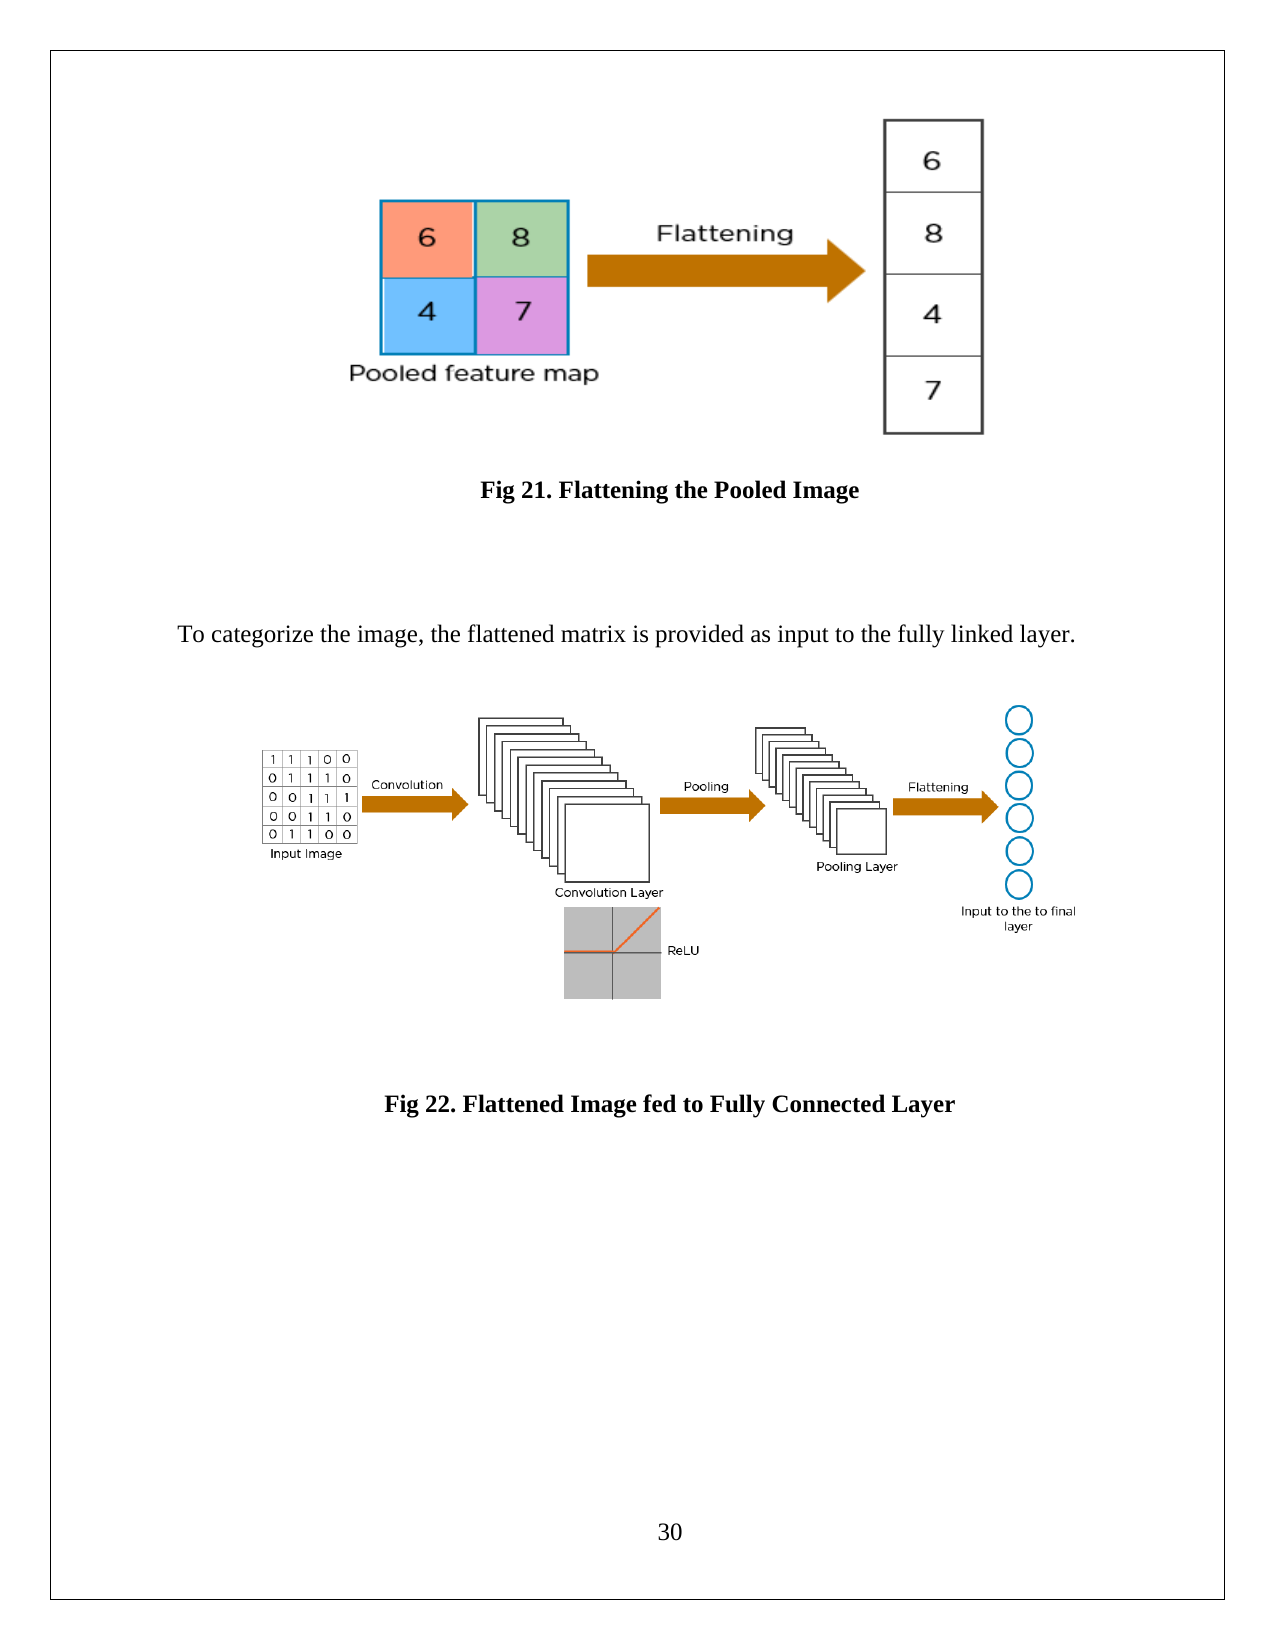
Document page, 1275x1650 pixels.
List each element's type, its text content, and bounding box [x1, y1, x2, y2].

text Fig 21. Flattening the Pooled Image [177, 476, 1162, 504]
picture [256, 703, 1083, 1004]
picture [335, 103, 1005, 447]
text To categorize the image, the flattened matrix is provided as input to the fully linked layer. [177, 619, 1162, 648]
text Fig 22. Flattened Image fed to Fully Connected Layer [177, 1089, 1162, 1118]
